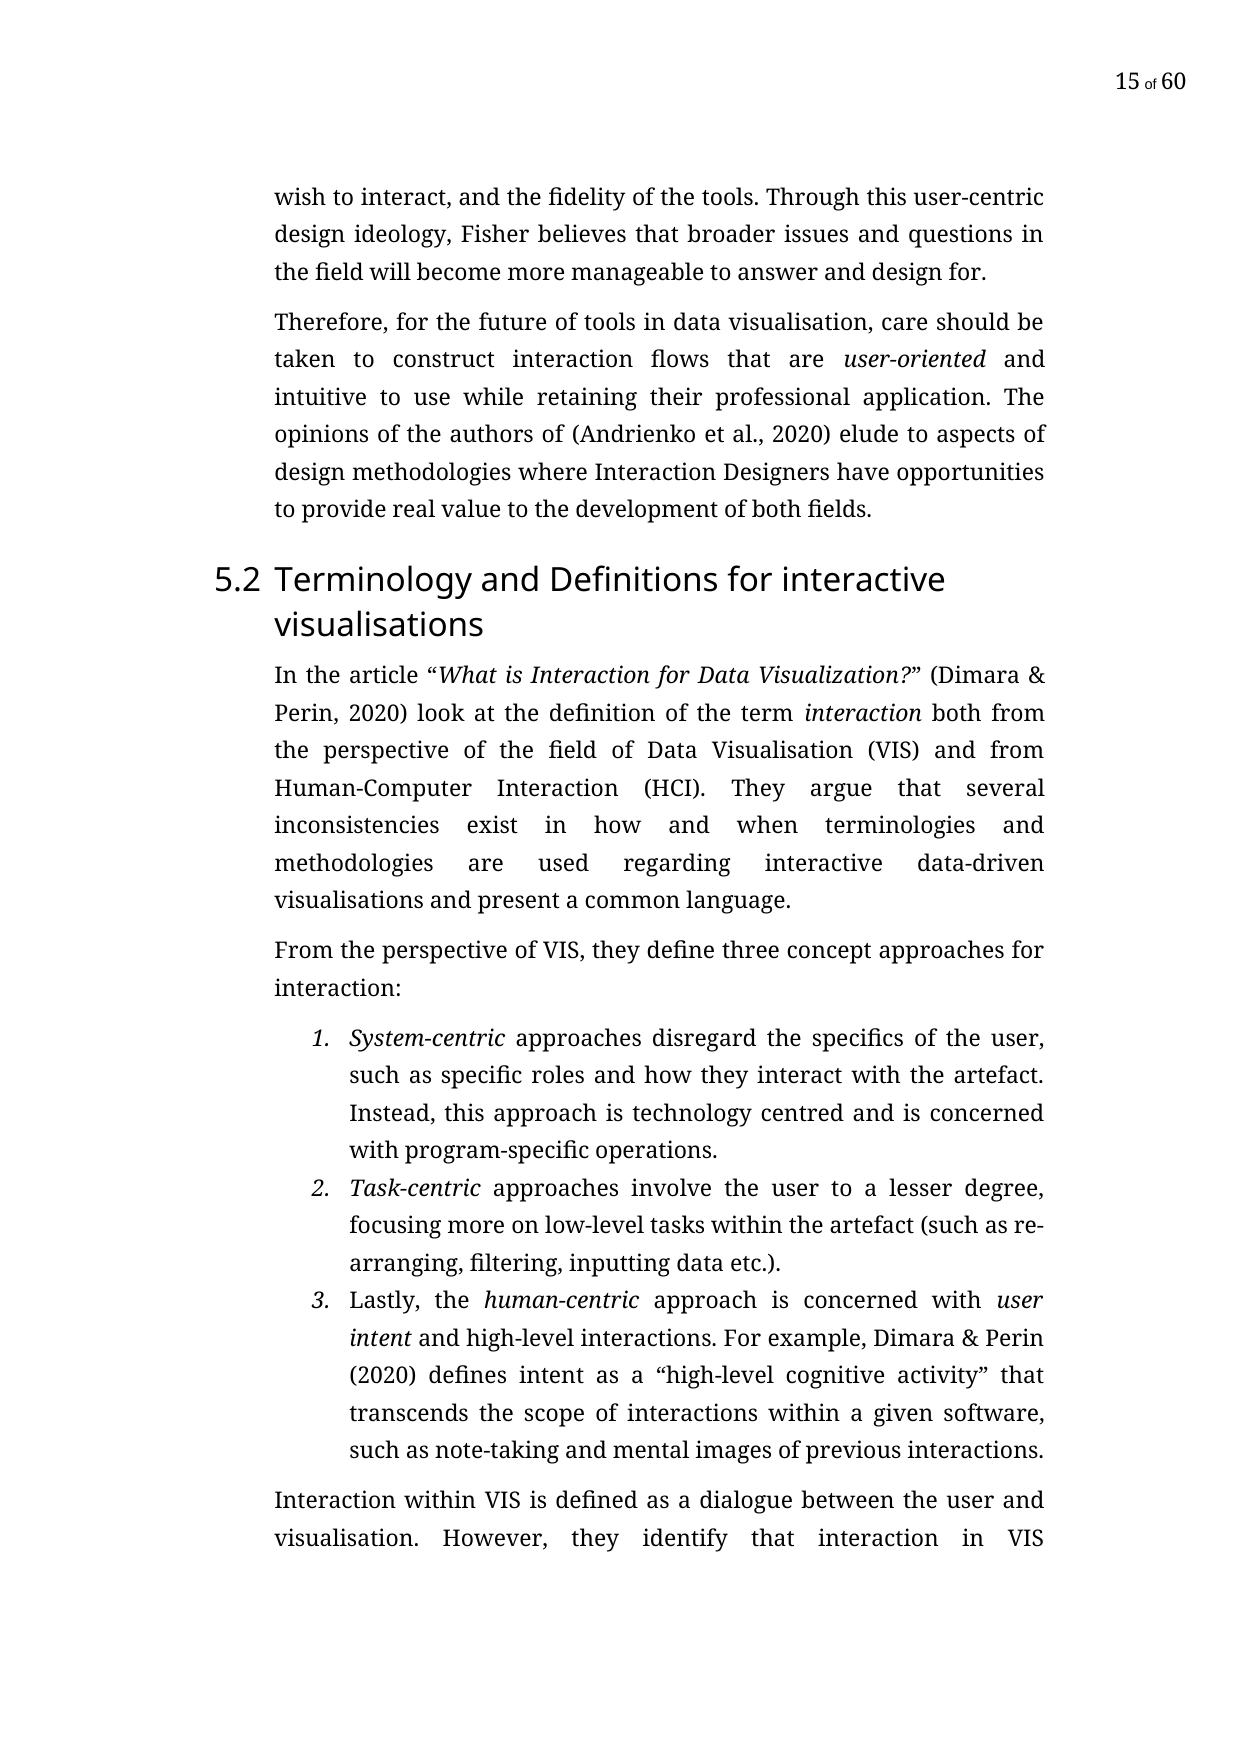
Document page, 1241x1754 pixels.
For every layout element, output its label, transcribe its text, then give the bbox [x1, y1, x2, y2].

text Therefore, for the future of tools in data visualisation, care should be taken to construct interaction flows that are user-oriented and intuitive to use while retaining their professional application. The opinions of the authors of (Andrienko et al., 2020) elude to aspects of design methodologies where Interaction Designers have opportunities to provide real value to the development of both fields. [274, 306, 1045, 524]
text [274, 181, 1045, 287]
list System-centric approaches disregard the specifics of the user, such as specific roles and how they interact with the artefact. Instead, this approach is technology centred and is concerned with program-specific operations. [312, 1021, 1045, 1165]
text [274, 1484, 1045, 1553]
list Task-centric approaches involve the user to a lesser degree, focusing more on low-level tasks within the artefact (such as re-arranging, filtering, inputting data etc.). [312, 1171, 1045, 1278]
text In the article “What is Interaction for Data Visualization?” (Dimara & Perin, 2020) look at the definition of the term interaction both from the perspective of the field of Data Visualisation (VIS) and from Human-Computer Interaction (HCI). They argue that several inconsistencies exist in how and when terminologies and methodologies are used regarding interactive data-driven visualisations and present a common language. [274, 659, 1045, 915]
subtitle Terminology and Definitions for interactive visualisations [214, 556, 1045, 646]
text From the perspective of VIS, they define three concept approaches for interaction: [274, 934, 1045, 1003]
list Lastly, the human-centric approach is concerned with user intent and high-level interactions. For example, Dimara & Perin (2020) defines intent as a “high-level cognitive activity” that transcends the scope of interactions within a given software, such as note-taking and mental images of previous interactions. [312, 1284, 1045, 1465]
